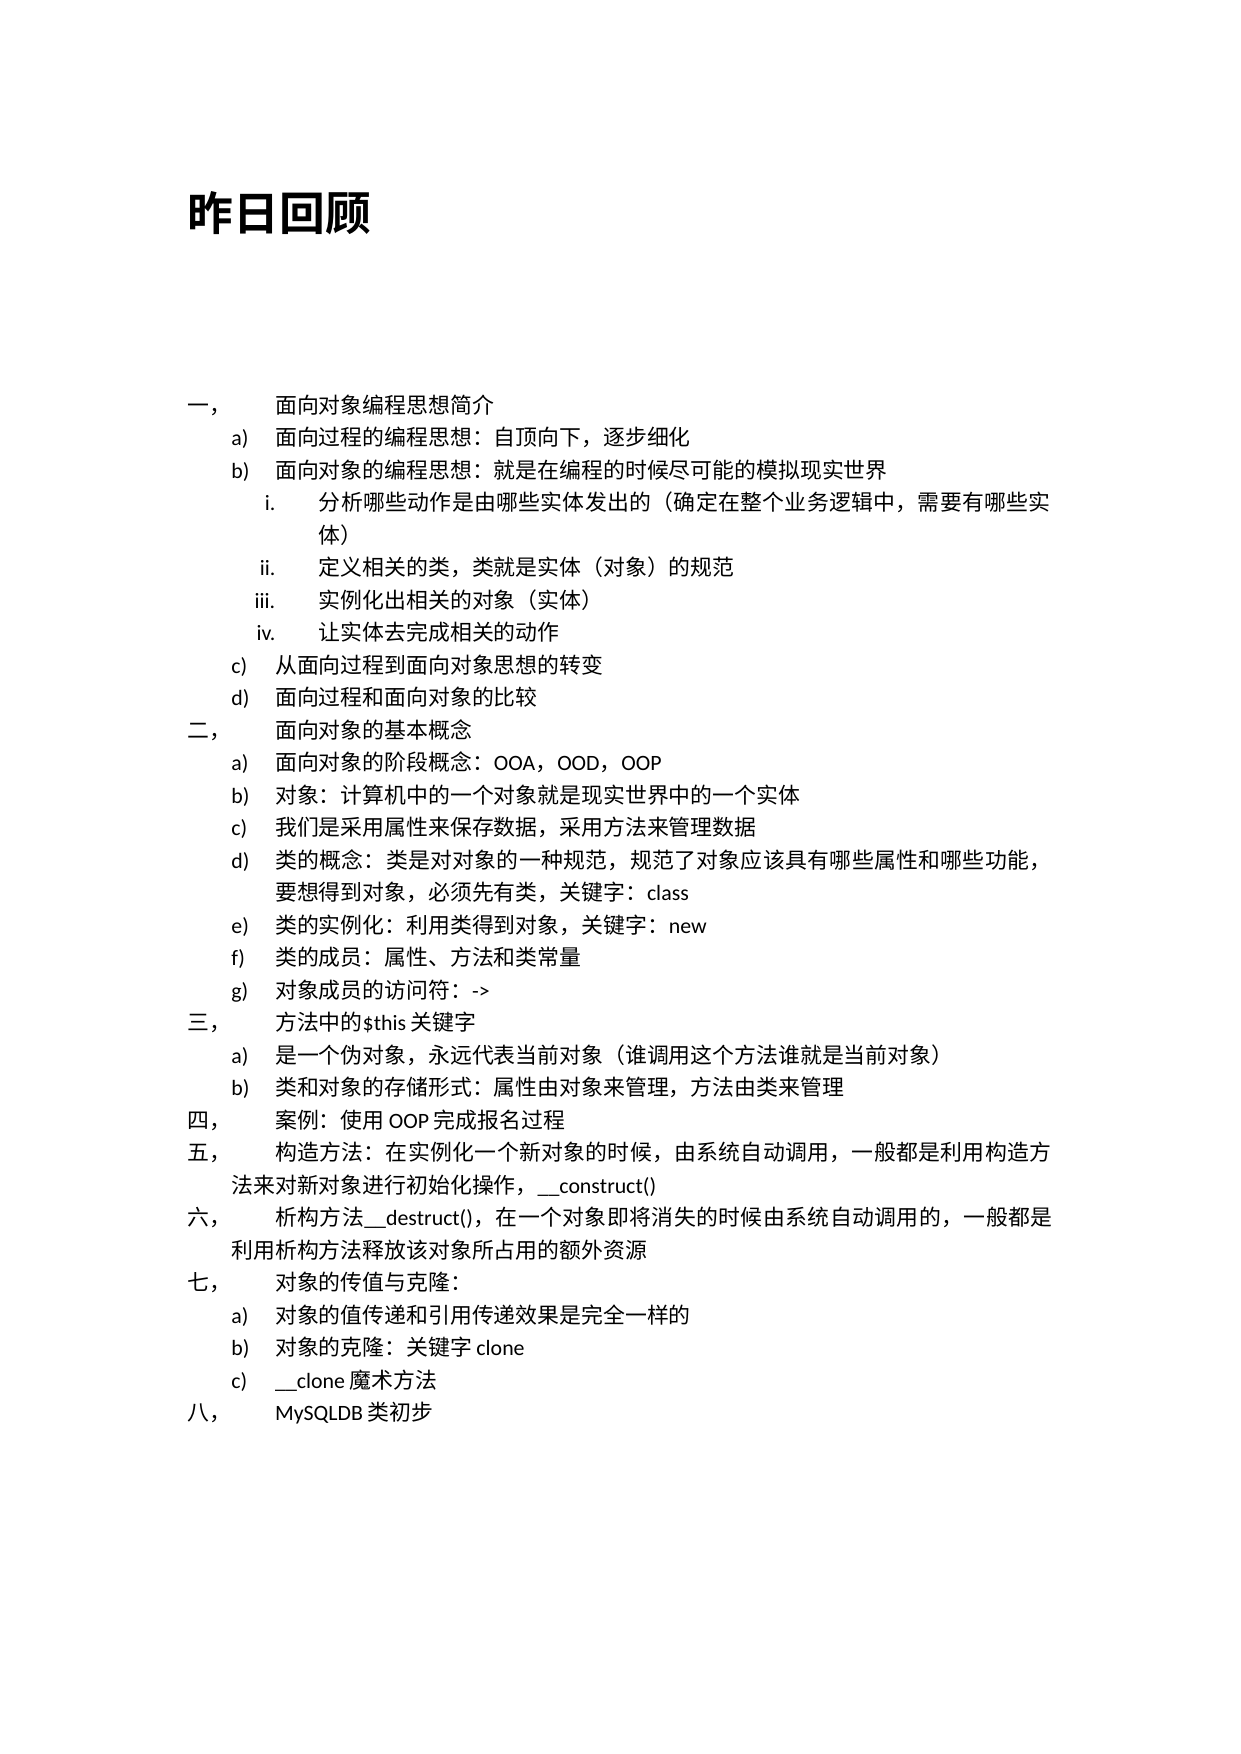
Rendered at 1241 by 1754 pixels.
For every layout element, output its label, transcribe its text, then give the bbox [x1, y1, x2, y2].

list 面向过程的编程思想：自顶向下，逐步细化 [231, 420, 1053, 452]
list 面向对象的编程思想：就是在编程的时候尽可能的模拟现实世界 [231, 452, 1053, 485]
list 面向过程和面向对象的比较 [231, 680, 1053, 712]
list 实例化出相关的对象（实体） [275, 582, 1053, 615]
list 构造方法：在实例化一个新对象的时候，由系统自动调用，一般都是利用构造方法来对新对象进行初始化操作，__construct() [187, 1135, 1053, 1200]
list MySQLDB类初步 [187, 1395, 1053, 1427]
list 类和对象的存储形式：属性由对象来管理，方法由类来管理 [231, 1070, 1053, 1102]
subtitle 昨日回顾 [187, 162, 1053, 259]
list __clone魔术方法 [231, 1362, 1053, 1395]
list 类的成员：属性、方法和类常量 [231, 940, 1053, 972]
list 让实体去完成相关的动作 [275, 615, 1053, 647]
list 面向对象编程思想简介 [187, 387, 1053, 420]
list 分析哪些动作是由哪些实体发出的（确定在整个业务逻辑中，需要有哪些实体） [275, 485, 1053, 550]
list 是一个伪对象，永远代表当前对象（谁调用这个方法谁就是当前对象） [231, 1037, 1053, 1070]
list 从面向过程到面向对象思想的转变 [231, 647, 1053, 680]
list 面向对象的基本概念 [187, 712, 1053, 745]
list 案例：使用OOP完成报名过程 [187, 1102, 1053, 1135]
list 定义相关的类，类就是实体（对象）的规范 [275, 550, 1053, 582]
list 类的实例化：利用类得到对象，关键字：new [231, 907, 1053, 940]
list 对象：计算机中的一个对象就是现实世界中的一个实体 [231, 777, 1053, 810]
list 面向对象的阶段概念：OOA，OOD，OOP [231, 745, 1053, 777]
list 对象的克隆：关键字clone [231, 1330, 1053, 1362]
list 方法中的$this关键字 [187, 1005, 1053, 1037]
list 对象成员的访问符：-> [231, 972, 1053, 1005]
list 对象的传值与克隆： [187, 1265, 1053, 1297]
list 我们是采用属性来保存数据，采用方法来管理数据 [231, 810, 1053, 842]
list 对象的值传递和引用传递效果是完全一样的 [231, 1297, 1053, 1330]
list 类的概念：类是对对象的一种规范，规范了对象应该具有哪些属性和哪些功能，要想得到对象，必须先有类，关键字：class [231, 842, 1053, 907]
list 析构方法__destruct()，在一个对象即将消失的时候由系统自动调用的，一般都是利用析构方法释放该对象所占用的额外资源 [187, 1200, 1053, 1265]
